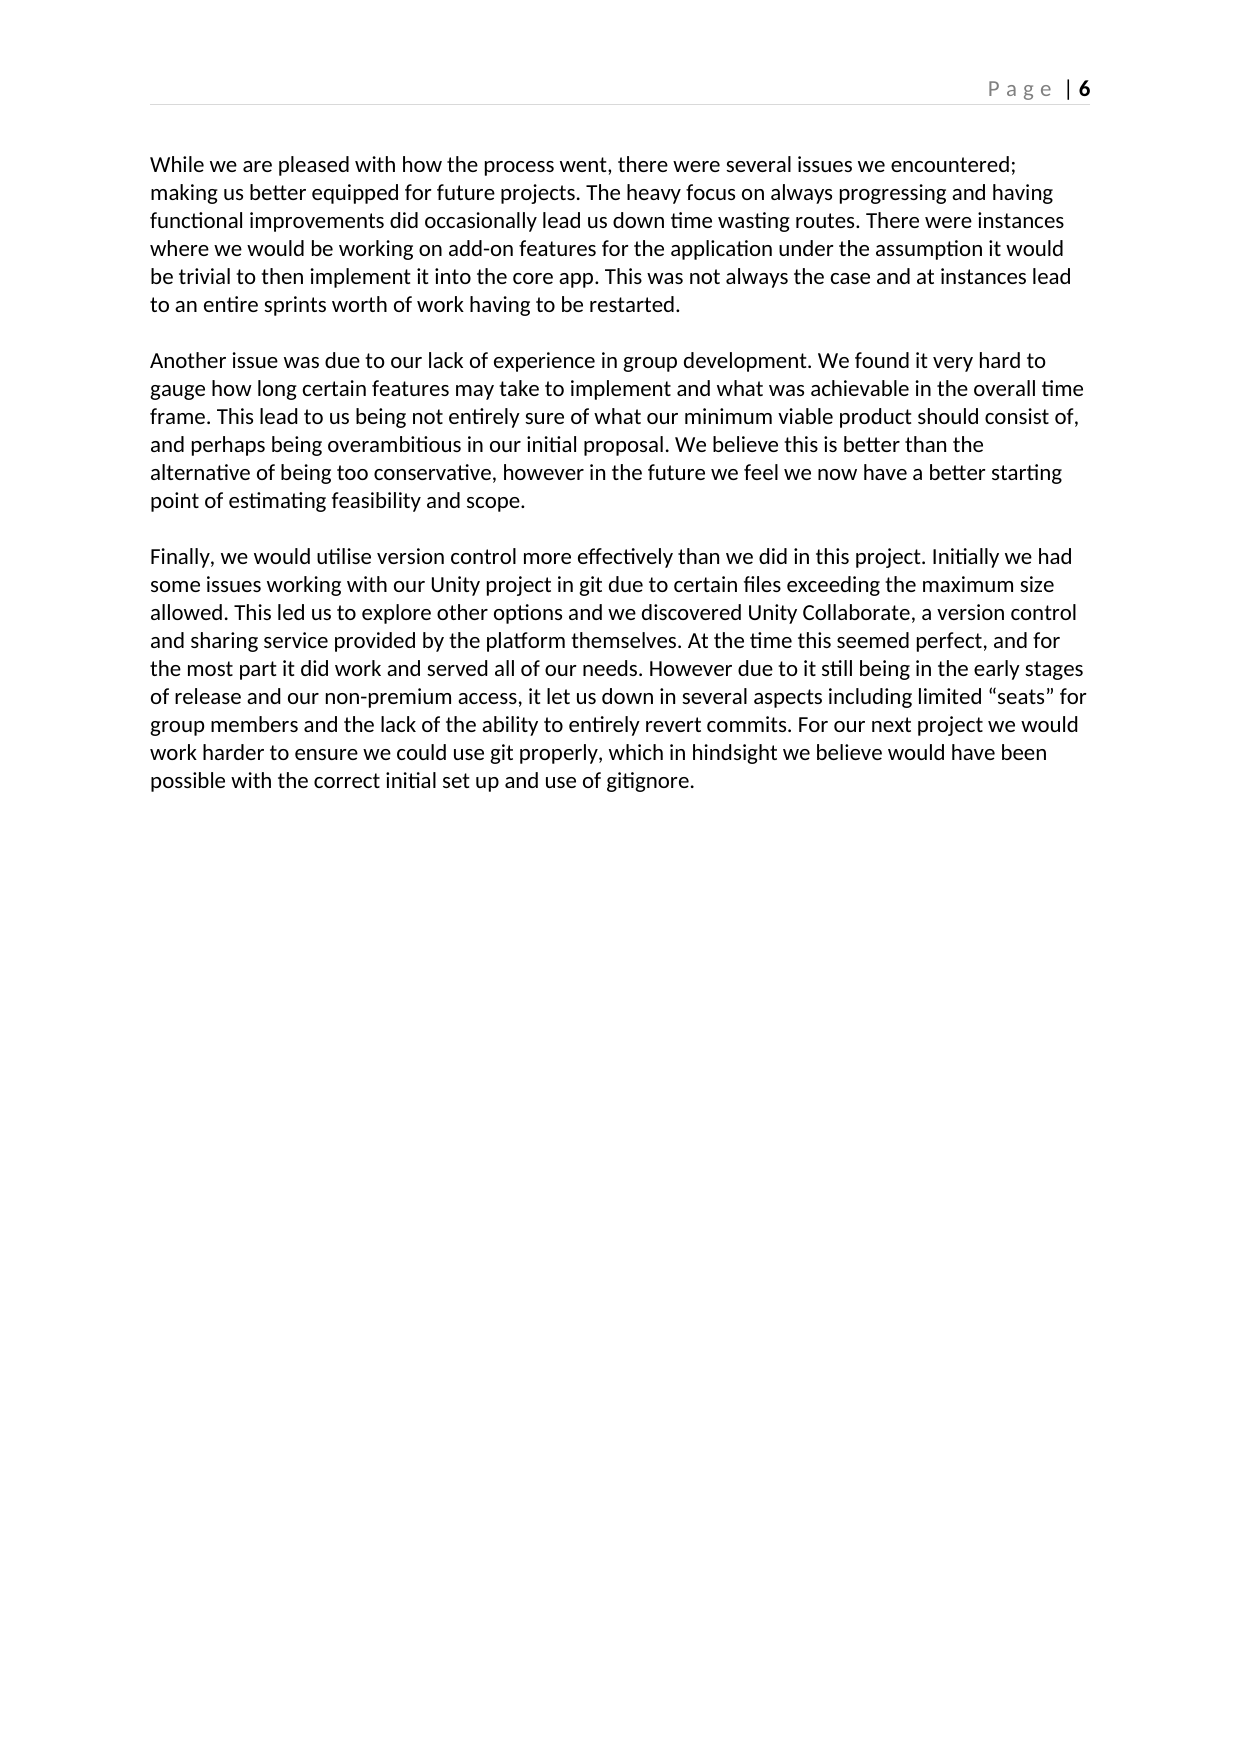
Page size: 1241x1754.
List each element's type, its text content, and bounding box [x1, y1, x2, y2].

text While we are pleased with how the process went, there were several issues we encountered; making us better equipped for future projects. The heavy focus on always progressing and having functional improvements did occasionally lead us down time wasting routes. There were instances where we would be working on add-on features for the application under the assumption it would be trivial to then implement it into the core app. This was not always the case and at instances lead to an entire sprints worth of work having to be restarted. [150, 150, 1090, 318]
text Finally, we would utilise version control more effectively than we did in this project. Initially we had some issues working with our Unity project in git due to certain files exceeding the maximum size allowed. This led us to explore other options and we discovered Unity Collaborate, a version control and sharing service provided by the platform themselves. At the time this seemed perfect, and for the most part it did work and served all of our needs. However due to it still being in the early stages of release and our non-premium access, it let us down in several aspects including limited “seats” for group members and the lack of the ability to entirely revert commits. For our next project we would work harder to ensure we could use git properly, which in hindsight we believe would have been possible with the correct initial set up and use of gitignore. [150, 542, 1090, 794]
text Another issue was due to our lack of experience in group development. We found it very hard to gauge how long certain features may take to implement and what was achievable in the overall time frame. This lead to us being not entirely sure of what our minimum viable product should consist of, and perhaps being overambitious in our initial proposal. We believe this is better than the alternative of being too conservative, however in the future we feel we now have a better starting point of estimating feasibility and scope. [150, 346, 1090, 514]
